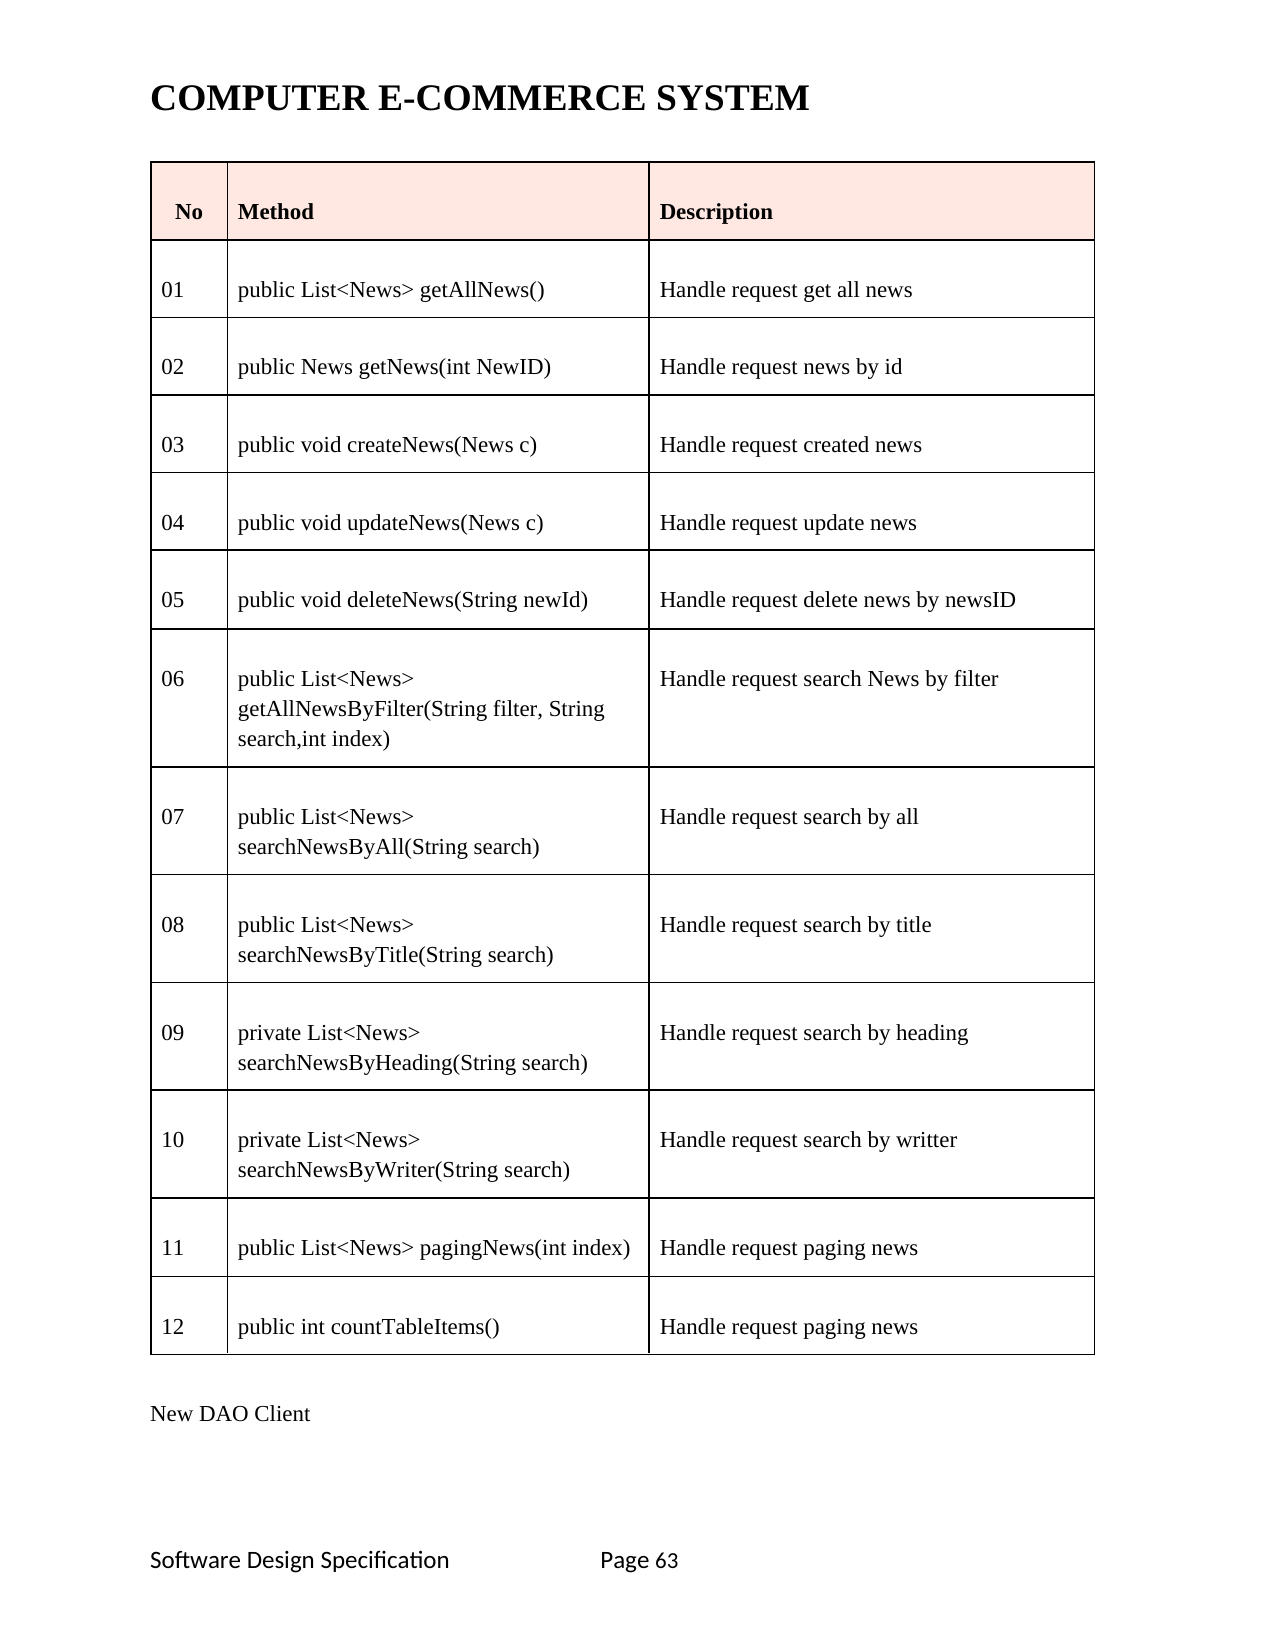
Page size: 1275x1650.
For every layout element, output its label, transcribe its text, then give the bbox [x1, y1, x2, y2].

table_cell public List<News> getAllNewsByFilter(String filter, String search,int index) [228, 630, 648, 766]
table_cell 06 [152, 630, 227, 766]
table_cell Handle request search by heading [650, 983, 1094, 1089]
table_cell private List<News> searchNewsByWriter(String search) [228, 1091, 648, 1197]
table_cell public List<News> pagingNews(int index) [228, 1199, 648, 1276]
table_cell 05 [152, 551, 227, 628]
table_cell Handle request search by all [650, 768, 1094, 874]
table_cell 08 [152, 875, 227, 982]
table_cell public void createNews(News c) [228, 396, 648, 472]
table_cell Handle request get all news [650, 241, 1094, 316]
table_cell 04 [152, 473, 227, 549]
table_cell Handle request search News by filter [650, 630, 1094, 766]
table_cell public List<News> getAllNews() [228, 241, 648, 316]
table_cell 02 [152, 318, 227, 394]
table_cell Handle request search by title [650, 875, 1094, 982]
table_cell Handle request paging news [650, 1277, 1094, 1353]
table_cell private List<News> searchNewsByHeading(String search) [228, 983, 648, 1089]
table_cell 09 [152, 983, 227, 1089]
table_cell 07 [152, 768, 227, 874]
table_cell 11 [152, 1199, 227, 1276]
table_cell public void deleteNews(String newId) [228, 551, 648, 628]
table_cell Handle request update news [650, 473, 1094, 549]
table_header Description [650, 163, 1094, 239]
table_cell public List<News> searchNewsByTitle(String search) [228, 875, 648, 982]
table_cell public News getNews(int NewID) [228, 318, 648, 394]
table_cell Handle request search by writter [650, 1091, 1094, 1197]
table_cell 03 [152, 396, 227, 472]
table_cell Handle request news by id [650, 318, 1094, 394]
table_cell Handle request paging news [650, 1199, 1094, 1276]
table_cell 12 [152, 1277, 227, 1353]
table_cell Handle request delete news by newsID [650, 551, 1094, 628]
table_header No [152, 163, 227, 239]
subtitle New DAO Client [150, 1400, 1125, 1426]
table_cell Handle request created news [650, 396, 1094, 472]
table_cell public int countTableItems() [228, 1277, 648, 1353]
table_cell 10 [152, 1091, 227, 1197]
table_cell public void updateNews(News c) [228, 473, 648, 549]
table_cell public List<News> searchNewsByAll(String search) [228, 768, 648, 874]
table_cell 01 [152, 241, 227, 316]
table_header Method [228, 163, 648, 239]
